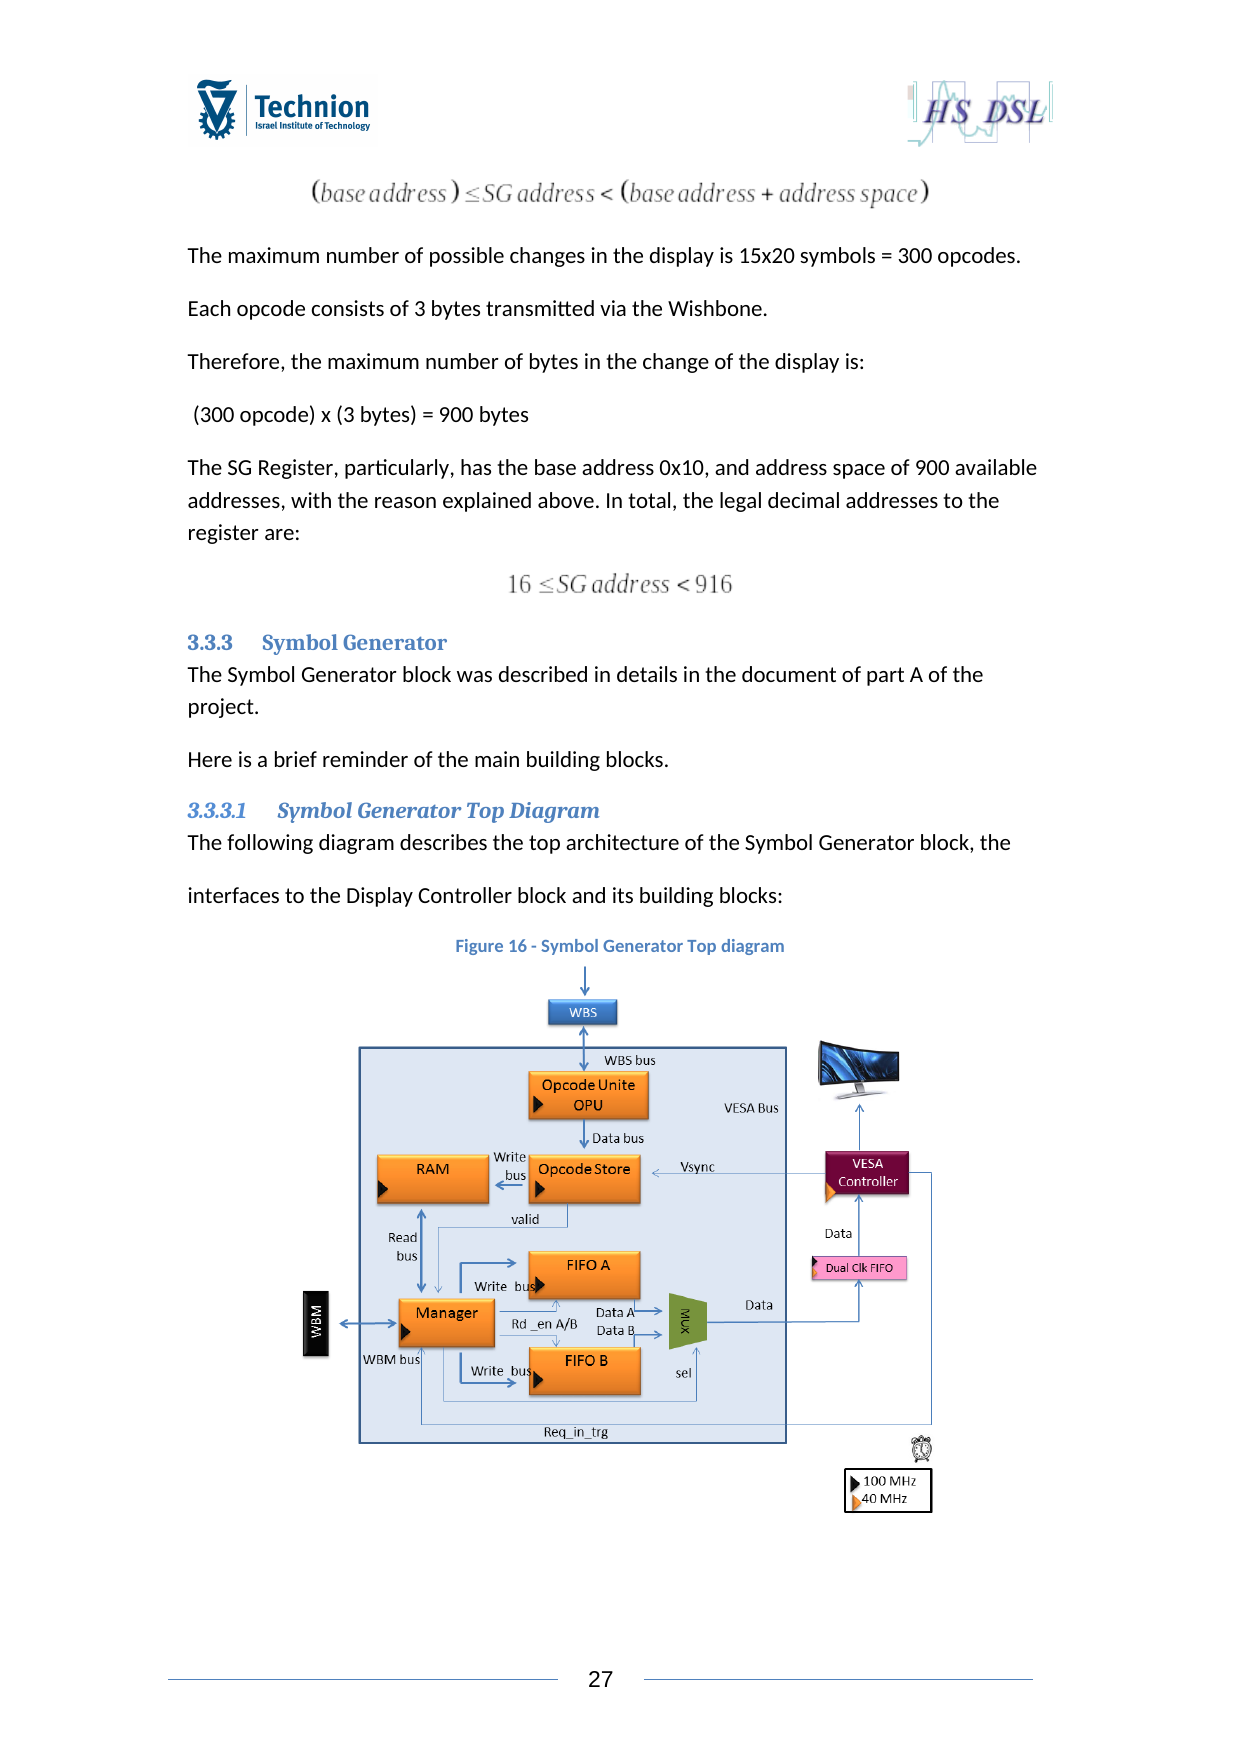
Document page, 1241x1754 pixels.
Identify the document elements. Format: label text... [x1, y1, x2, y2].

picture [187, 74, 378, 147]
subtitle Symbol Generator Top Diagram [187, 798, 1053, 824]
text The SG Register, particularly, has the base address 0x10, and address space of 900 available addresses, with the reason explained above. In total, the legal decimal addresses to the register are: [187, 453, 1053, 546]
text interfaces to the Display Controller block and its building blocks: [187, 881, 1053, 909]
subtitle Symbol Generator [187, 629, 1053, 656]
text The following diagram describes the top architecture of the Symbol Generator block, the [187, 828, 1053, 856]
picture [293, 960, 977, 1521]
text (300 opcode) x (3 bytes) = 900 bytes [187, 401, 1053, 428]
picture [907, 73, 1053, 147]
text Figure 16 - Symbol Generator Top diagram [187, 934, 1053, 957]
text The maximum number of possible changes in the display is 15x20 symbols = 300 opcodes. [187, 241, 1053, 269]
text Therefore, the maximum number of bytes in the change of the display is: [187, 347, 1053, 376]
text Each opcode consists of 3 bytes transmitted via the Wishbone. [187, 294, 1053, 322]
text The Symbol Generator block was described in details in the document of part A of the project. [187, 660, 1053, 720]
text Here is a brief reminder of the main building blocks. [187, 745, 1053, 773]
